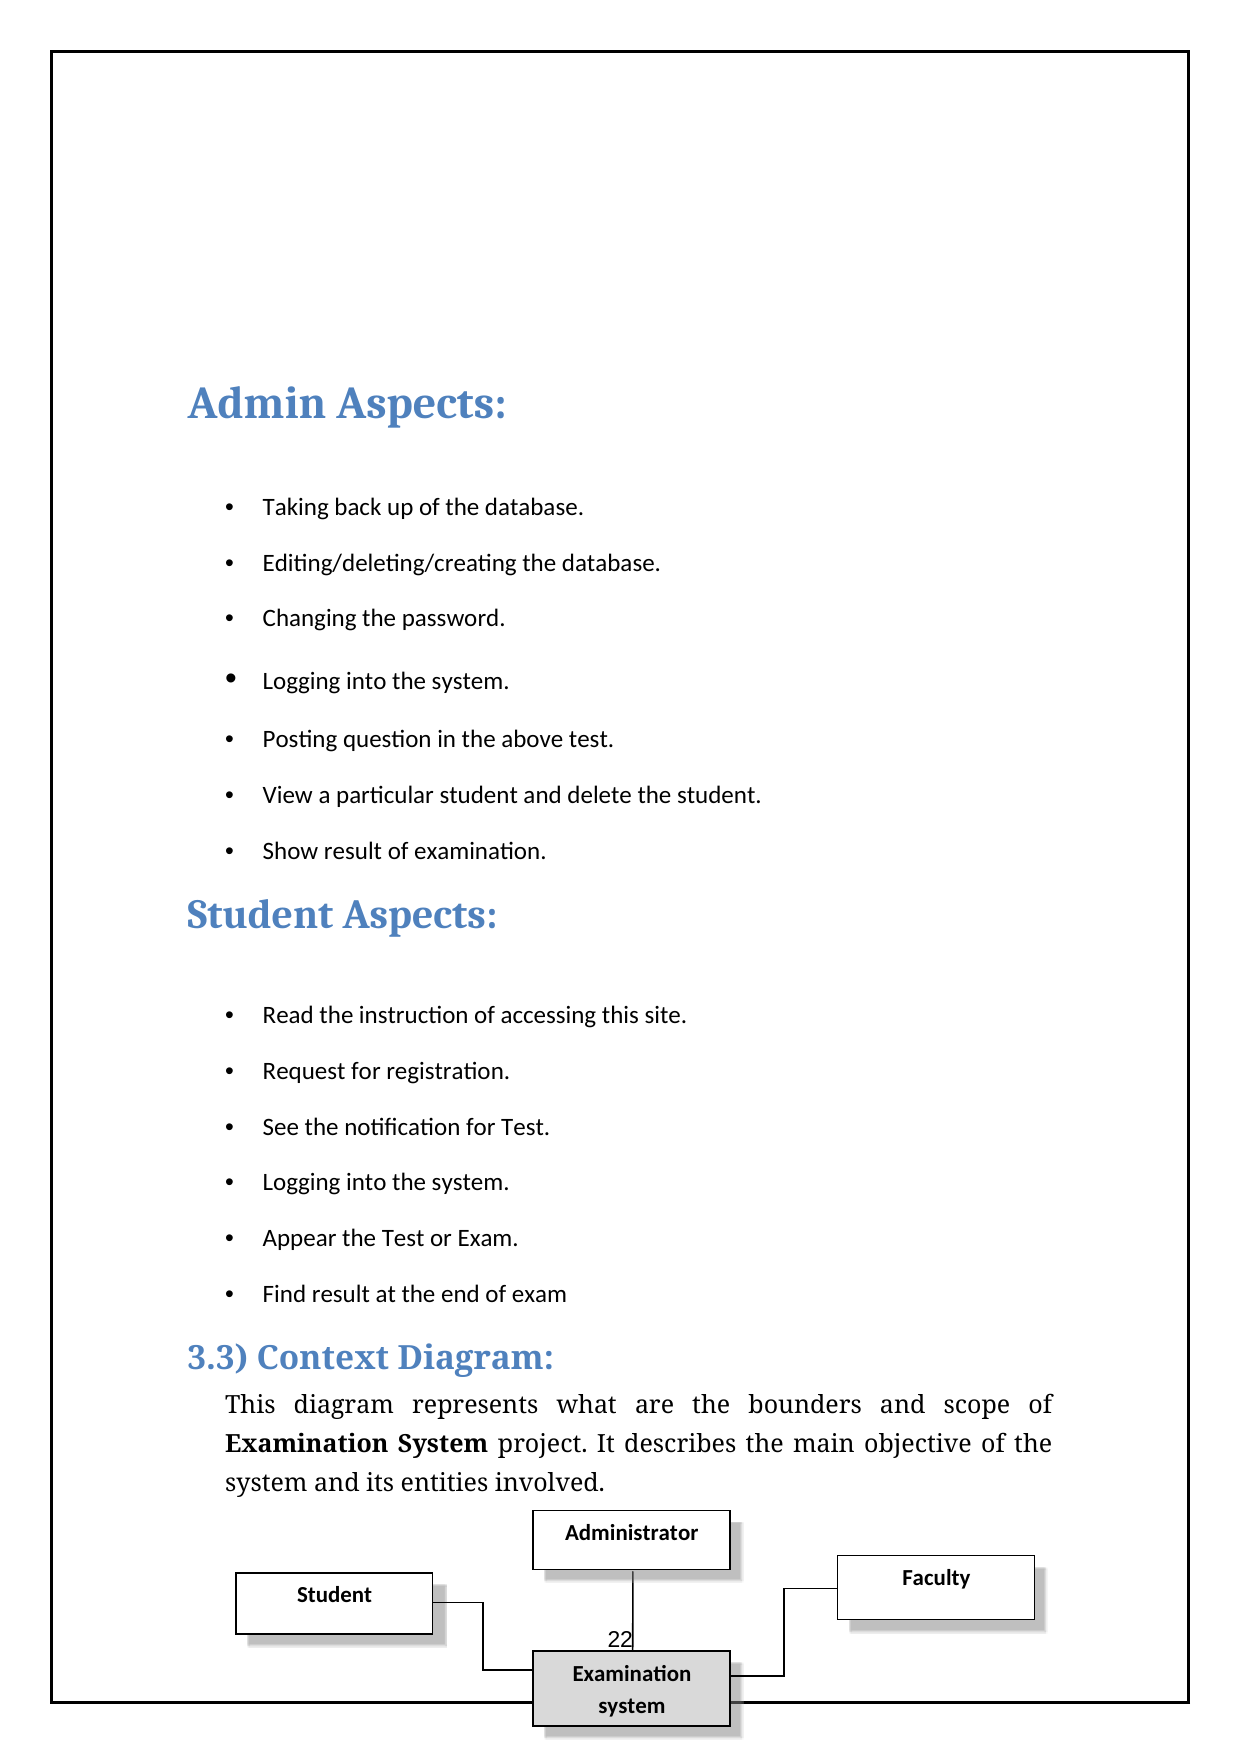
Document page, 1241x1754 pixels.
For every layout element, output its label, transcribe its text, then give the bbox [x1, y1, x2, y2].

list Posting question in the above test. [225, 723, 1053, 754]
list Editing/deleting/creating the database. [225, 547, 1053, 577]
list See the notification for Test. [225, 1111, 1053, 1141]
list Logging into the system. [225, 1167, 1053, 1197]
list Show result of examination. [225, 835, 1053, 866]
text This diagram represents what are the bounders and scope of Examination System project. It describes the main objective of the system and its entities involved. [225, 1386, 1053, 1499]
list Taking back up of the database. [225, 491, 1053, 521]
list Request for registration. [225, 1055, 1053, 1085]
list View a particular student and delete the student. [225, 779, 1053, 810]
subtitle 3.3) Context Diagram: [187, 1334, 1053, 1379]
list Changing the password. [225, 603, 1053, 633]
list Read the instruction of accessing this site. [225, 999, 1053, 1029]
list Find result at the end of exam [225, 1278, 1053, 1309]
subtitle Admin Aspects: [187, 377, 1053, 430]
list Appear the Test or Exam. [225, 1222, 1053, 1253]
subtitle Student Aspects: [187, 891, 1053, 939]
list Logging into the system. [225, 658, 1053, 697]
